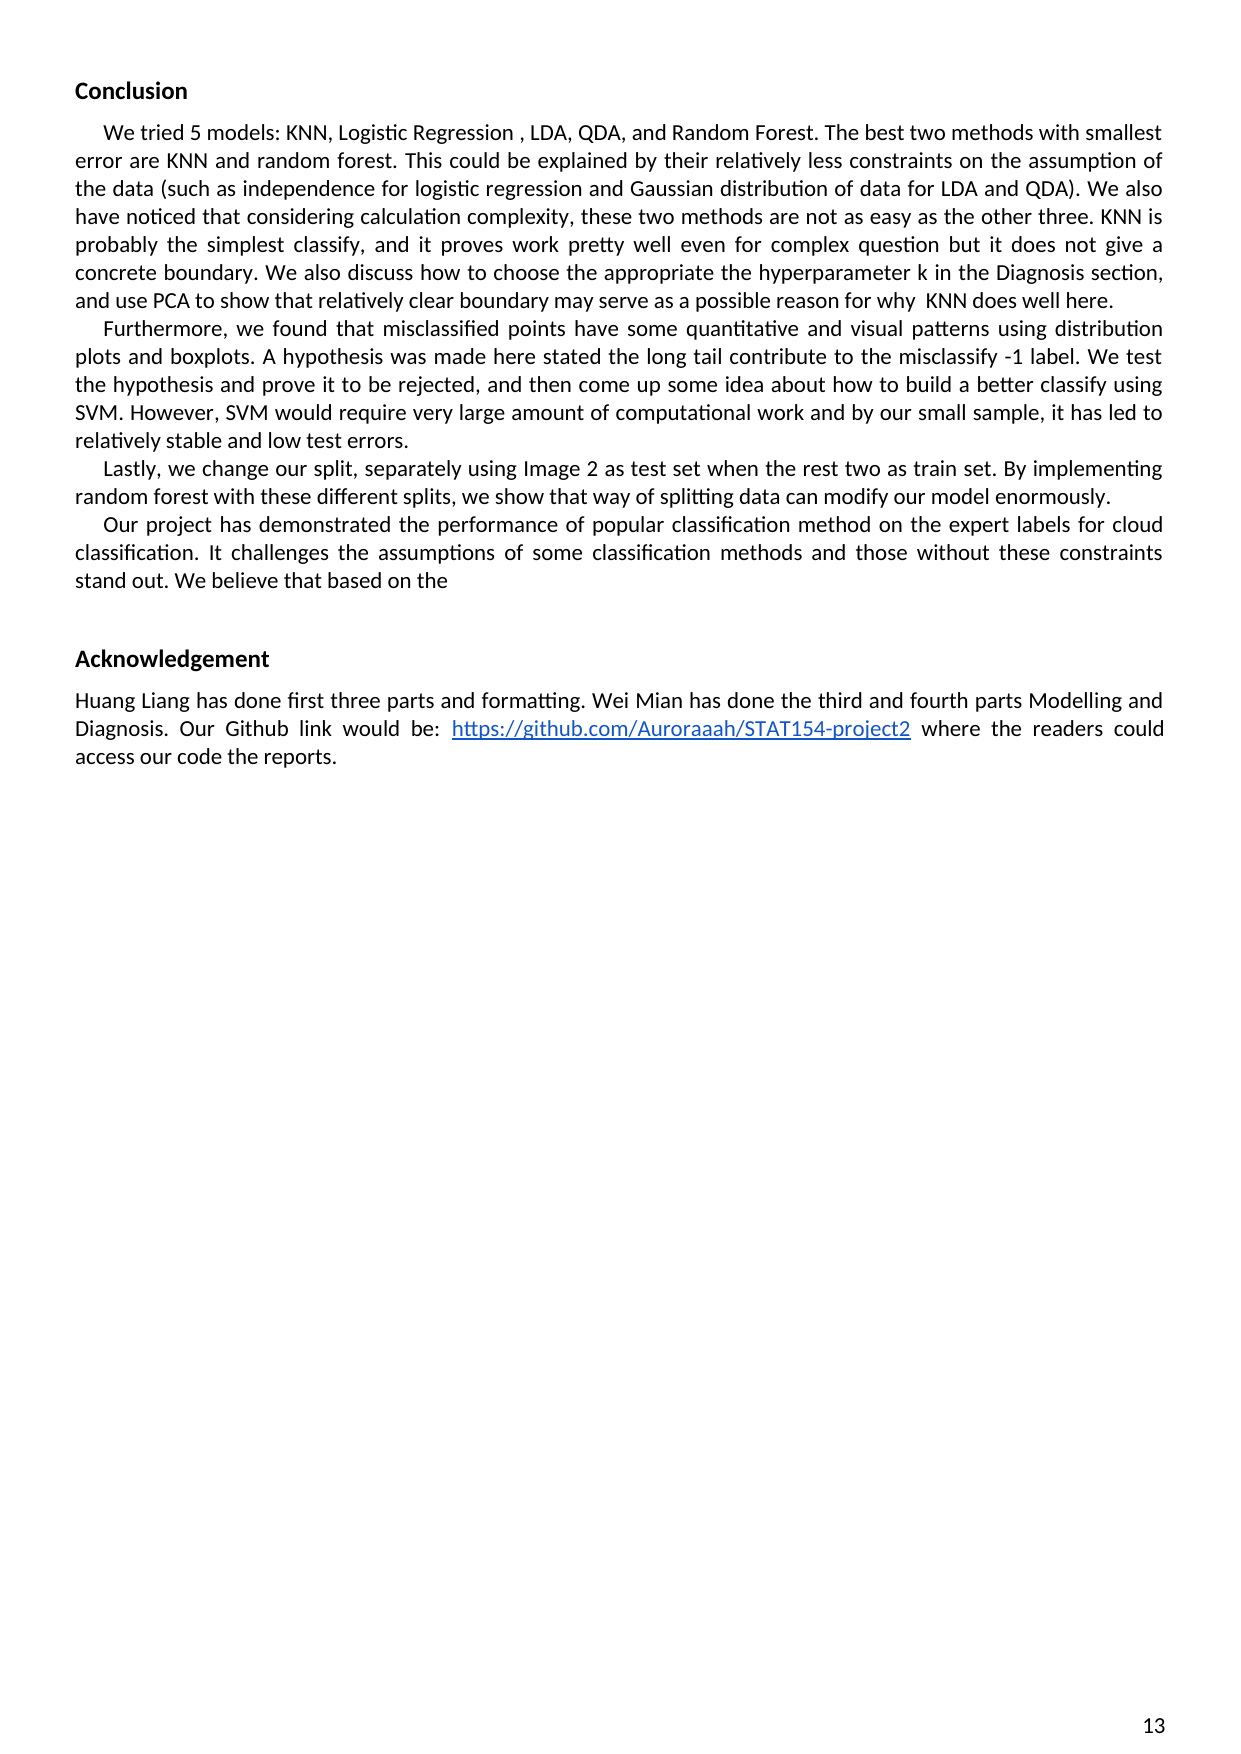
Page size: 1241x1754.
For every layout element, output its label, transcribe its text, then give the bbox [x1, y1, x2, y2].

text Lastly, we change our split, separately using Image 2 as test set when the rest two as train set. By implementing random forest with these different splits, we show that way of splitting data can modify our model enormously. [75, 454, 1165, 510]
text Huang Liang has done first three parts and formatting. Wei Mian has done the third and fourth parts Modelling and Diagnosis. Our Github link would be: https://github.com/Auroraaah/STAT154-project2 where the readers could access our code the reports. [75, 686, 1165, 770]
text We tried 5 models: KNN, Logistic Regression , LDA, QDA, and Random Forest. The best two methods with smallest error are KNN and random forest. This could be explained by their relatively less constraints on the assumption of the data (such as independence for logistic regression and Gaussian distribution of data for LDA and QDA). We also have noticed that considering calculation complexity, these two methods are not as easy as the other three. KNN is probably the simplest classify, and it proves work pretty well even for complex question but it does not give a concrete boundary. We also discuss how to choose the appropriate the hyperparameter k in the Diagnosis section, and use PCA to show that relatively clear boundary may serve as a possible reason for why KNN does well here. [75, 118, 1165, 314]
subtitle Conclusion [75, 75, 1165, 106]
subtitle Acknowledgement [75, 643, 1165, 674]
text Our project has demonstrated the performance of popular classification method on the expert labels for cloud classification. It challenges the assumptions of some classification methods and those without these constraints stand out. We believe that based on the [75, 510, 1165, 594]
text Furthermore, we found that misclassified points have some quantitative and visual patterns using distribution plots and boxplots. A hypothesis was made here stated the long tail contribute to the misclassify -1 label. We test the hypothesis and prove it to be rejected, and then come up some idea about how to build a better classify using SVM. However, SVM would require very large amount of computational work and by our small sample, it has led to relatively stable and low test errors. [75, 314, 1165, 454]
